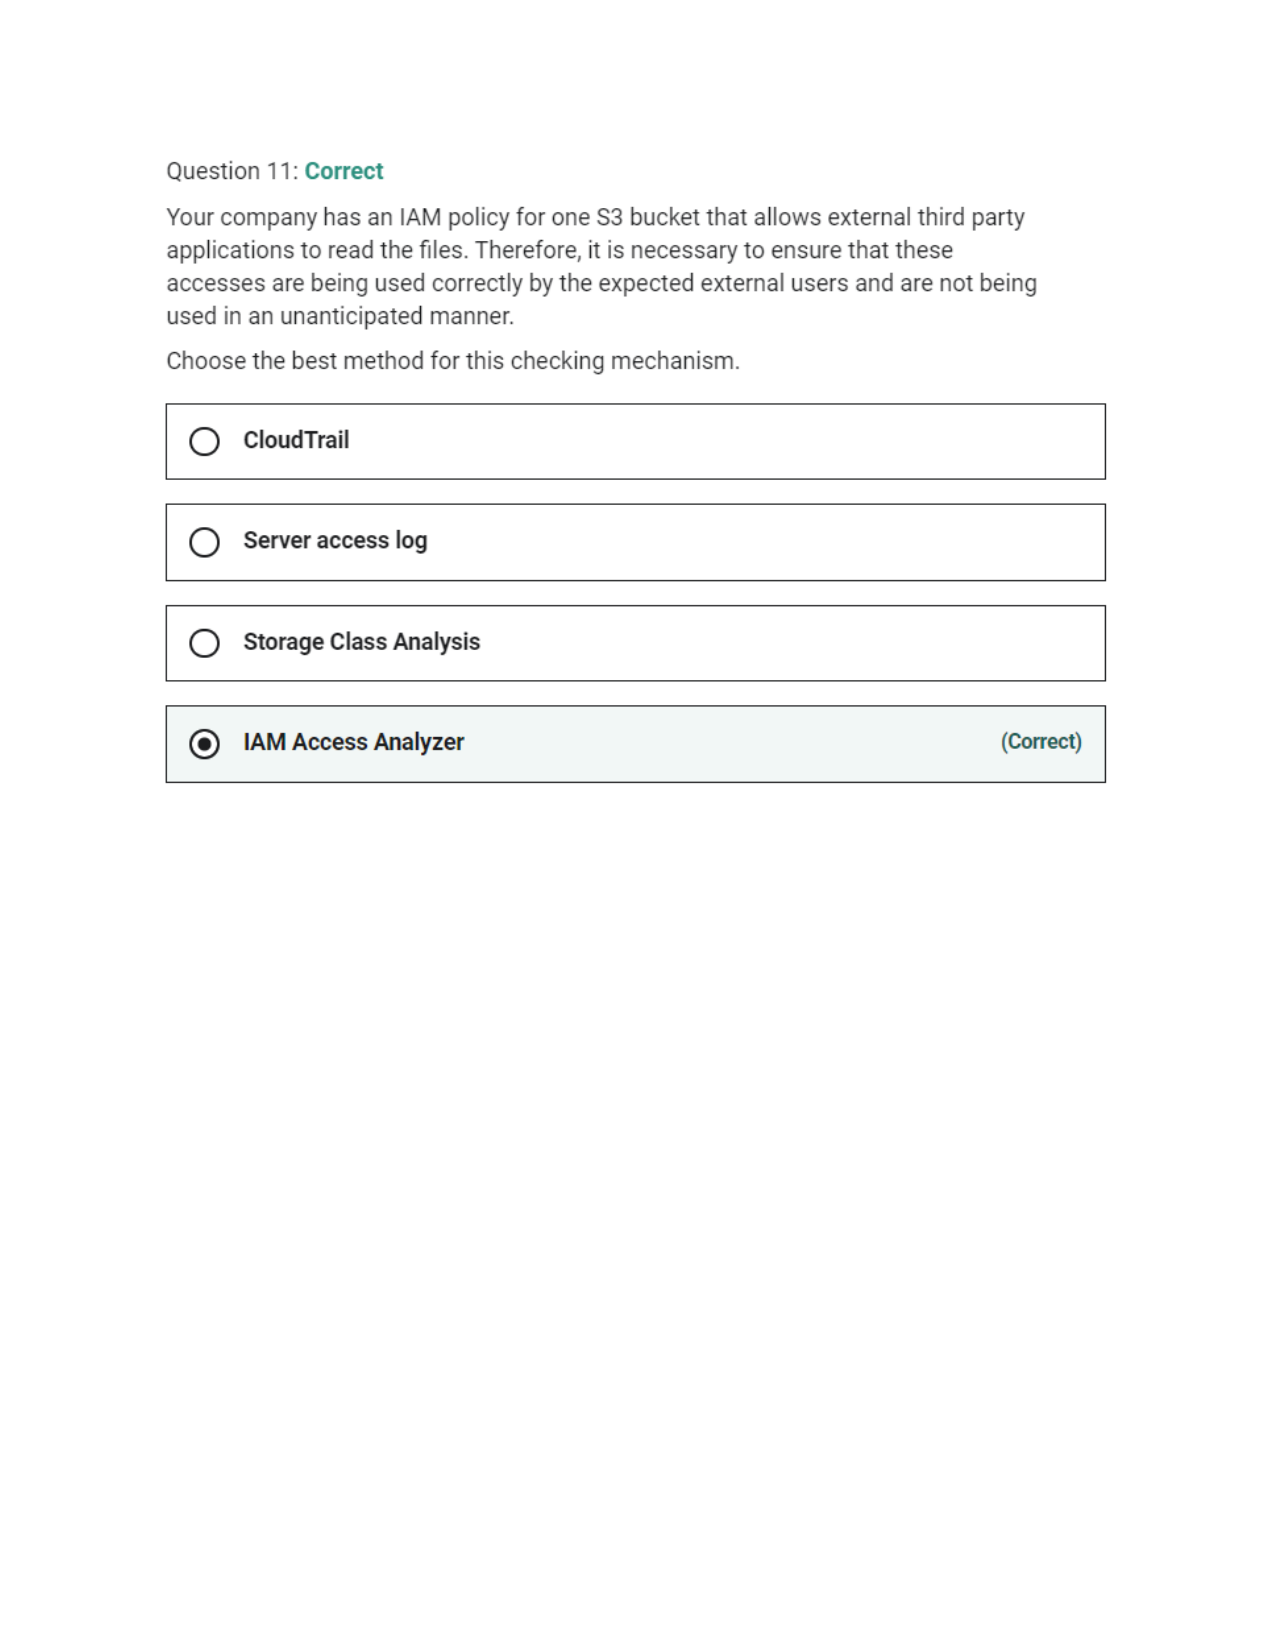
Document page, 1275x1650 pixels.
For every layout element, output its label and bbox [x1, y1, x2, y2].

picture [150, 150, 1125, 799]
